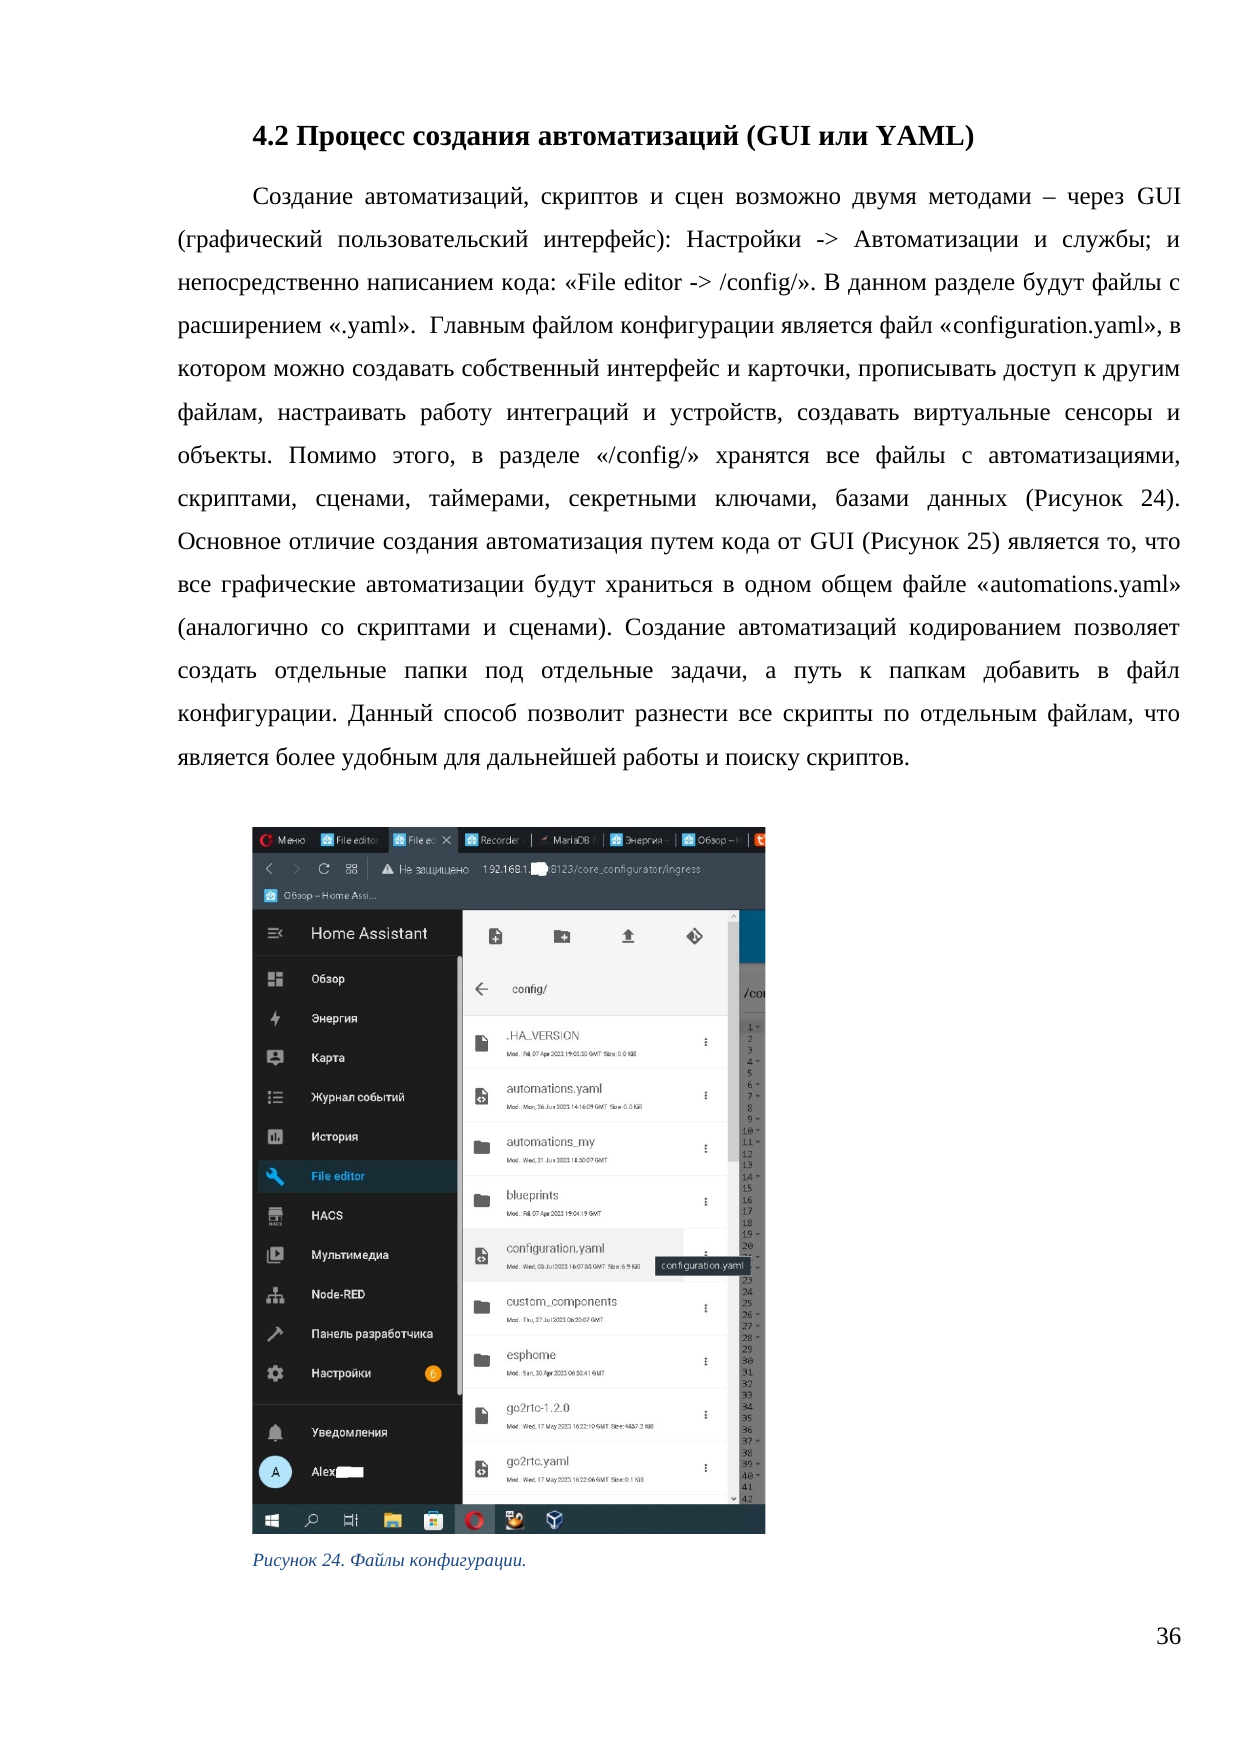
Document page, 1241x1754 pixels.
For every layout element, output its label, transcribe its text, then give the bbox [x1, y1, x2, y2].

subtitle 4.2 Процесс создания автоматизаций (GUI или YAML) [177, 118, 1181, 152]
picture [252, 827, 766, 1534]
text Рисунок 24. Файлы конфигурации. [177, 1548, 1181, 1570]
text Создание автоматизаций, скриптов и сцен возможно двумя методами – через GUI (графический пользовательский интерфейс): Настройки -> Автоматизации и службы; и непосредственно написанием кода: «File editor -> /config/». В данном разделе будут файлы с расширением «.yaml». Главным файлом конфигурации является файл «configuration.yaml», в котором можно создавать собственный интерфейс и карточки, прописывать доступ к другим файлам, настраивать работу интеграций и устройств, создавать виртуальные сенсоры и объекты. Помимо этого, в разделе «/config/» хранятся все файлы с автоматизациями, скриптами, сценами, таймерами, секретными ключами, базами данных (Рисунок 24). Основное отличие создания автоматизация путем кода от GUI (Рисунок 25) является то, что все графические автоматизации будут храниться в одном общем файле «automations.yaml» (аналогично со скриптами и сценами). Создание автоматизаций кодированием позволяет создать отдельные папки под отдельные задачи, а путь к папкам добавить в файл конфигурации. Данный способ позволит разнести все скрипты по отдельным файлам, что является более удобным для дальнейшей работы и поиску скриптов. [177, 181, 1181, 770]
